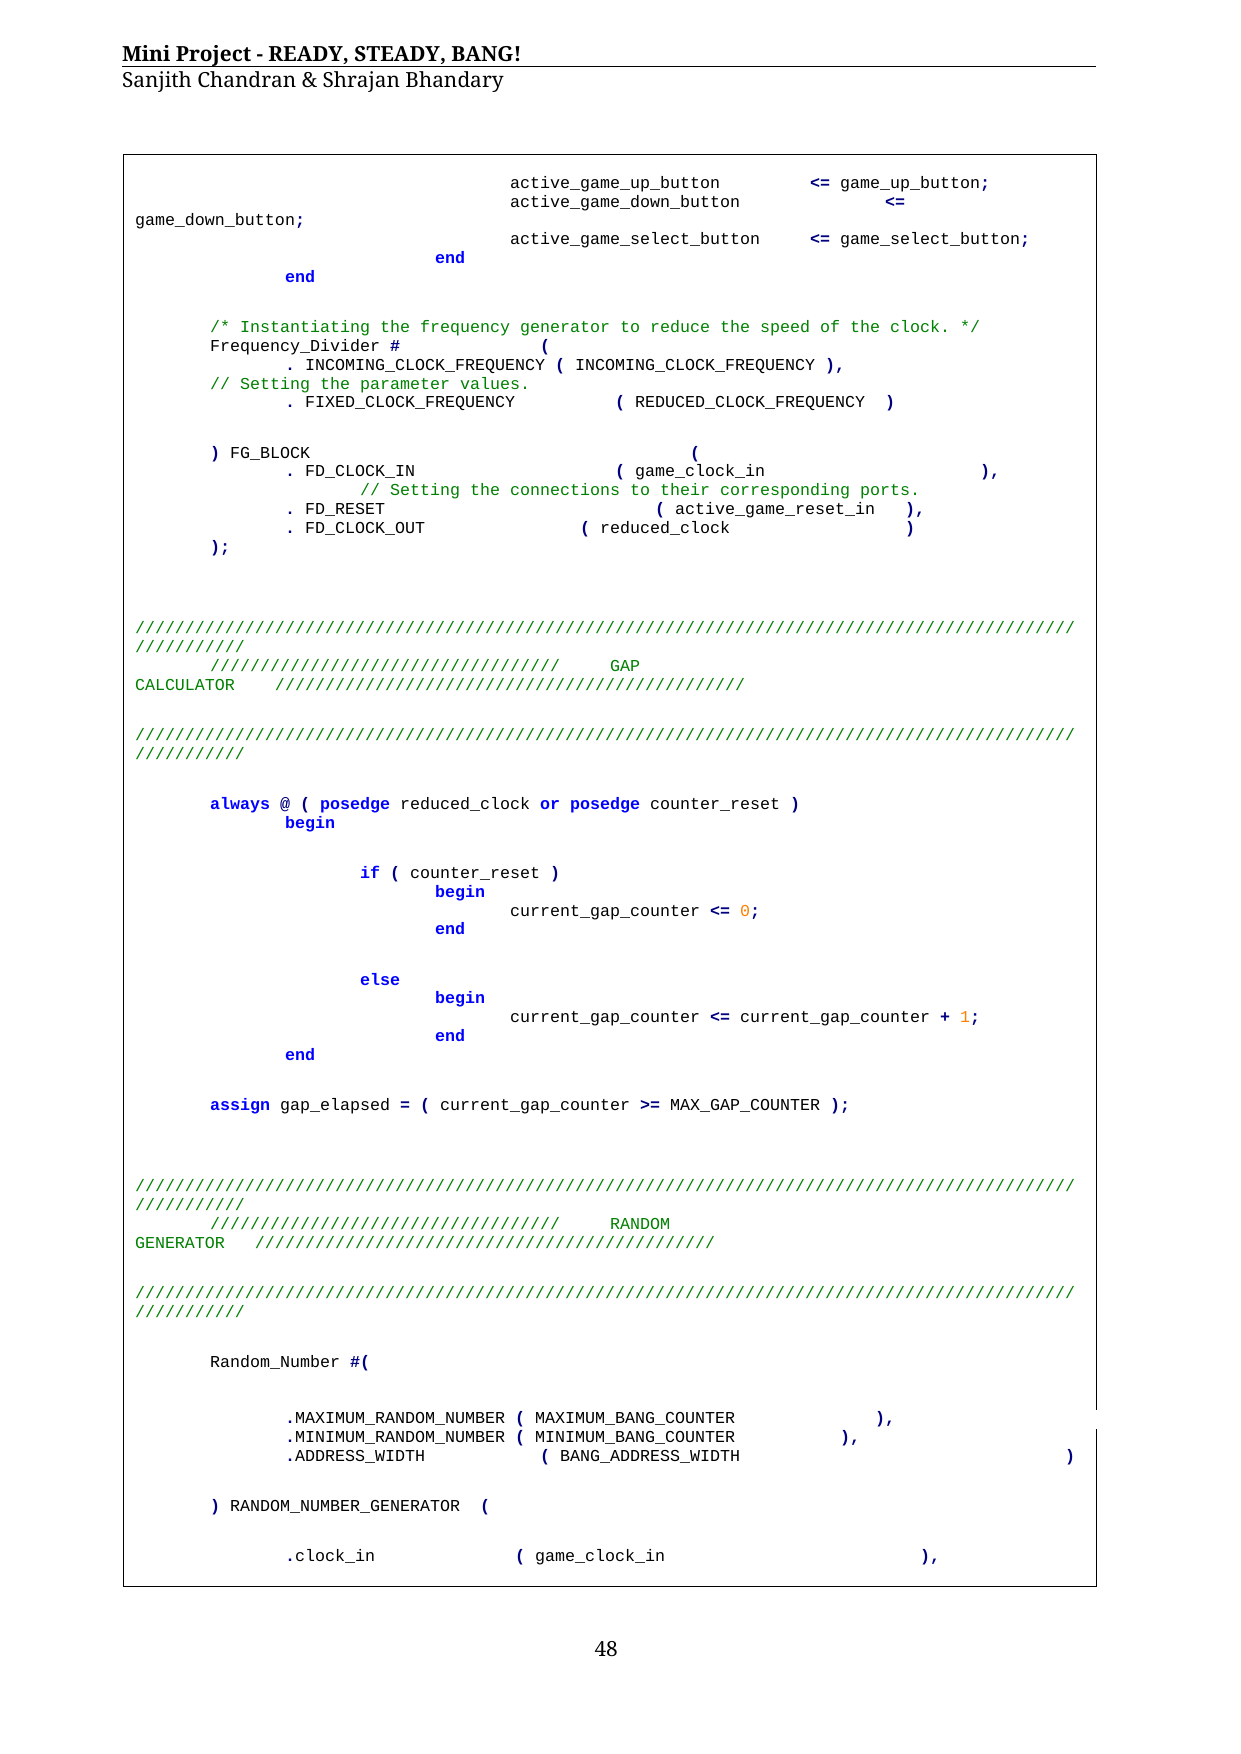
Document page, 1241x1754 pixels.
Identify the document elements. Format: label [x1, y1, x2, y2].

table_cell [124, 155, 1096, 1586]
